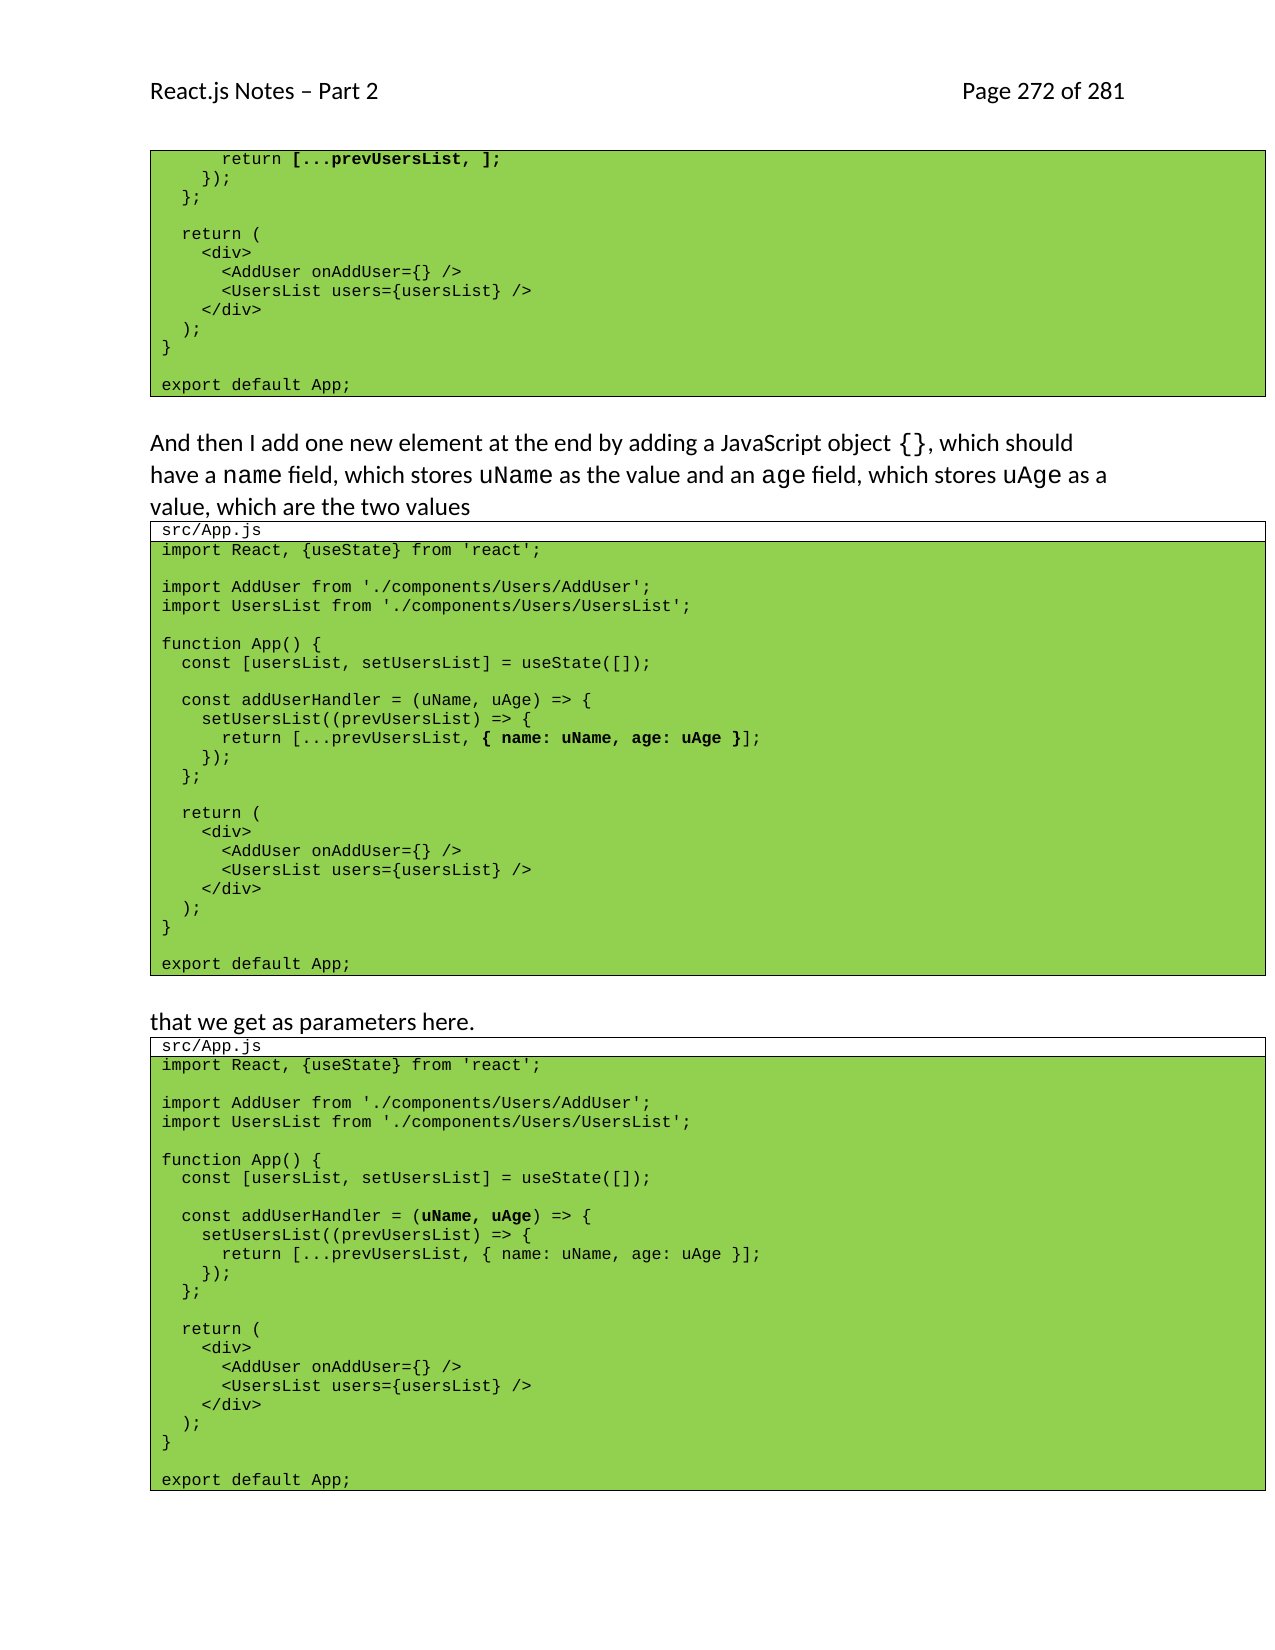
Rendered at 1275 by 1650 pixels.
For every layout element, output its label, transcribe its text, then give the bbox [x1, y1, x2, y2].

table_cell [151, 151, 1265, 396]
text that we get as parameters here. [150, 1006, 1125, 1037]
table_header src/App.js [151, 522, 1265, 541]
text And then I add one new element at the end by adding a JavaScript object {}, which should have a name field, which stores uName as the value and an age field, which stores uAge as a value, which are the two values [150, 427, 1125, 521]
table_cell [151, 1057, 1265, 1490]
table_header src/App.js [151, 1038, 1265, 1056]
